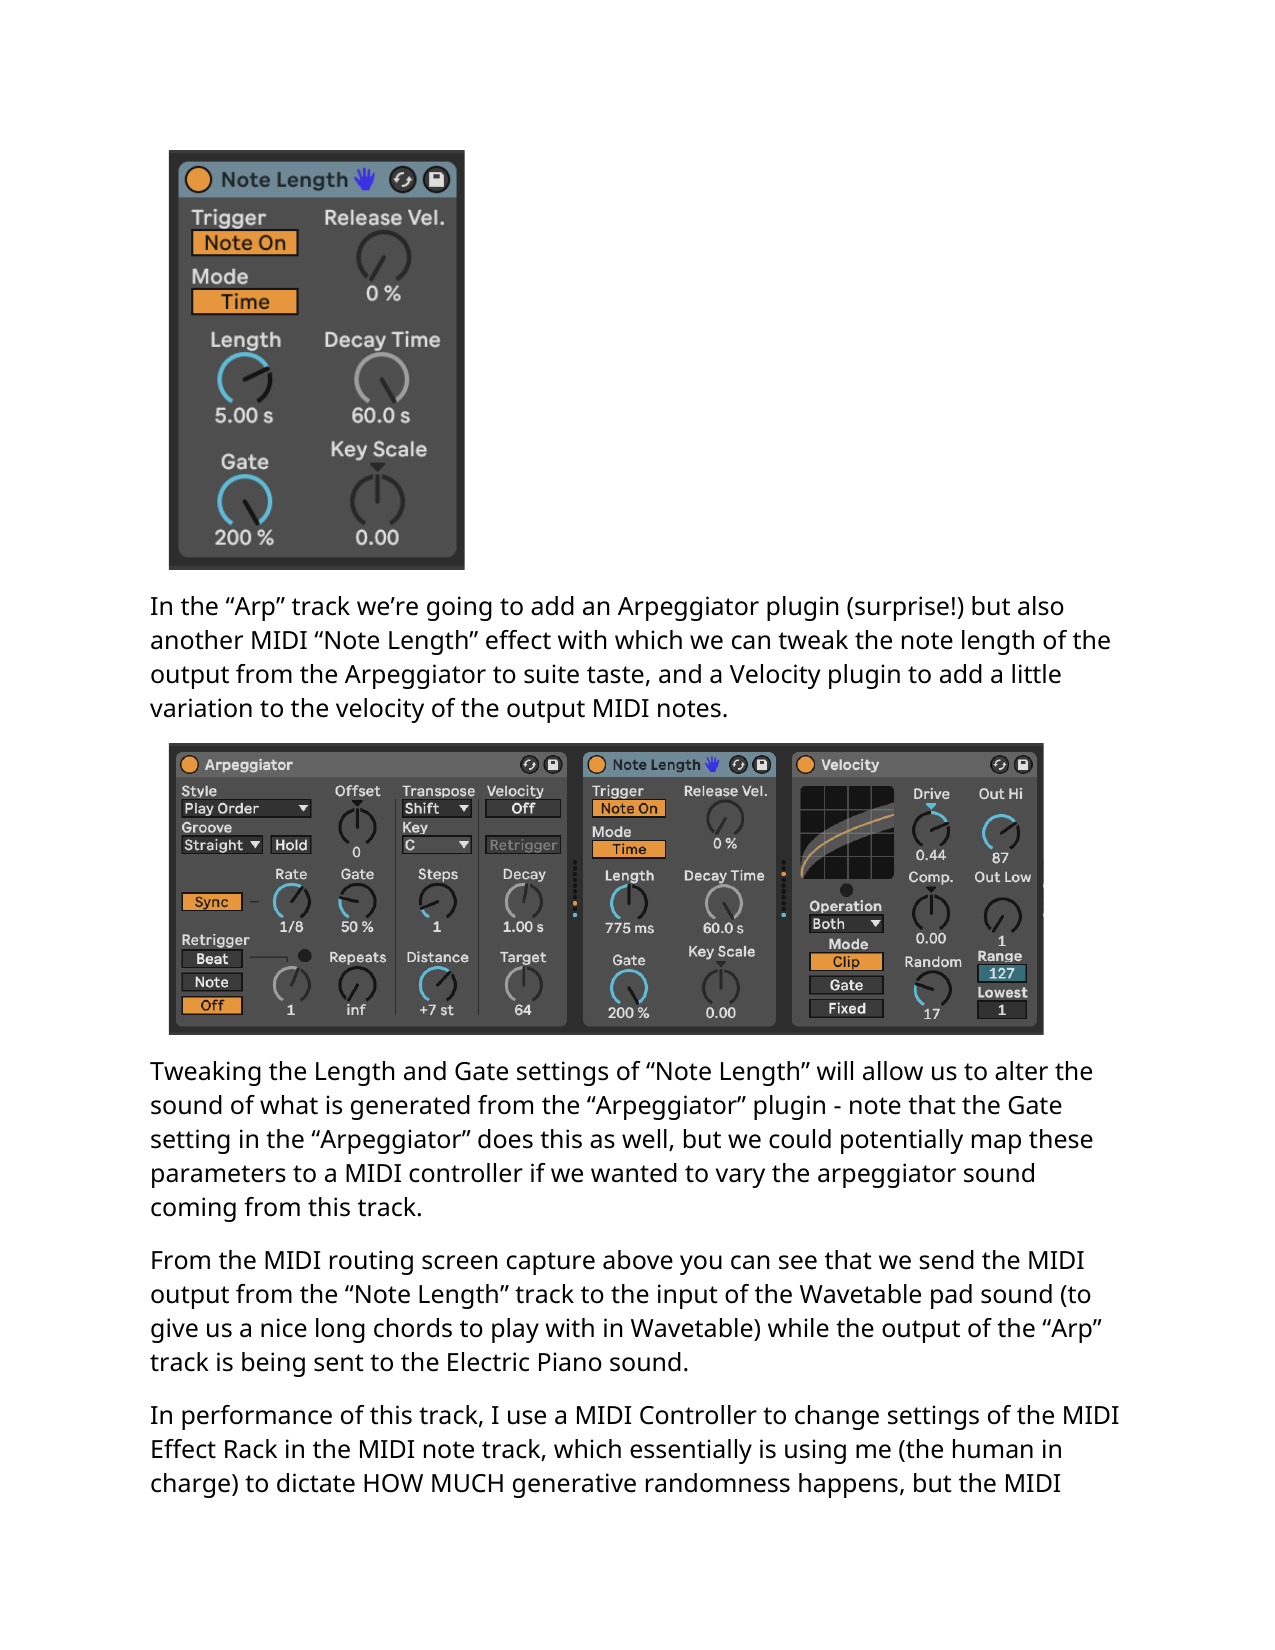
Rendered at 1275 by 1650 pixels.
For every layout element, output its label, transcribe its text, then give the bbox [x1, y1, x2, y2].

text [150, 1398, 1125, 1500]
text From the MIDI routing screen capture above you can see that we send the MIDI output from the “Note Length” track to the input of the Wavetable pad sound (to give us a nice long chords to play with in Wavetable) while the output of the “Arp” track is being sent to the Electric Piano sound. [150, 1243, 1125, 1379]
text In the “Arp” track we’re going to add an Arpeggiator plugin (surprise!) but also another MIDI “Note Length” effect with which we can tweak the note length of the output from the Arpeggiator to suite taste, and a Velocity plugin to add a little variation to the velocity of the output MIDI notes. [150, 588, 1125, 724]
picture [168, 743, 1044, 1035]
picture [168, 150, 465, 570]
text Tweaking the Length and Gate settings of “Note Length” will allow us to alter the sound of what is generated from the “Arpeggiator” plugin - note that the Gate setting in the “Arpeggiator” does this as well, but we could potentially map these parameters to a MIDI controller if we wanted to vary the arpeggiator sound coming from this track. [150, 1054, 1125, 1224]
